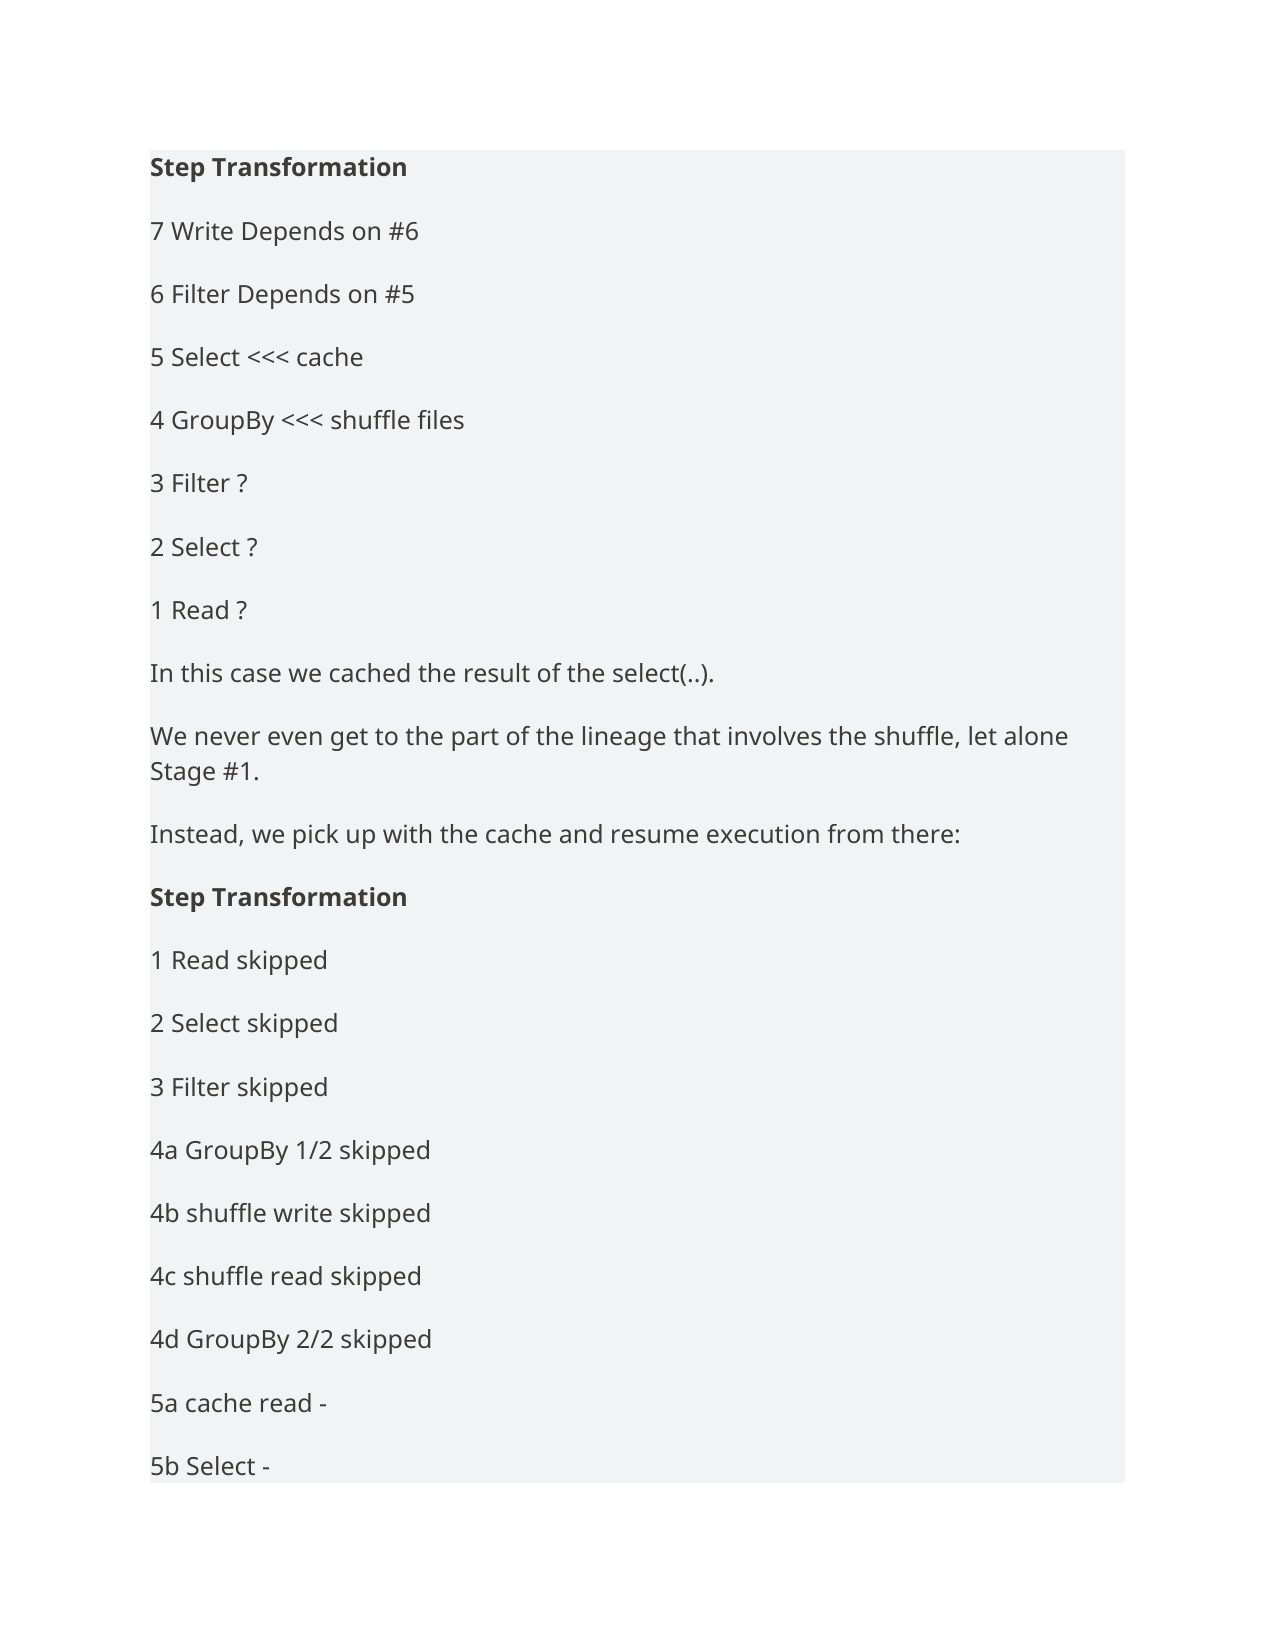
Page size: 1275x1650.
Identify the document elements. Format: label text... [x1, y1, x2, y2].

text 1 Read skipped [150, 943, 1125, 977]
text 5 Select <<< cache [150, 340, 1125, 374]
text 5a cache read - [150, 1385, 1125, 1419]
text 2 Select ? [150, 529, 1125, 563]
text 7 Write Depends on #6 [150, 213, 1125, 247]
text 4c shuffle read skipped [150, 1259, 1125, 1293]
text 6 Filter Depends on #5 [150, 276, 1125, 311]
text 1 Read ? [150, 593, 1125, 627]
text Step Transformation [150, 879, 1125, 914]
text 4b shuffle write skipped [150, 1196, 1125, 1230]
text In this case we cached the result of the select(..). [150, 656, 1125, 690]
text 3 Filter ? [150, 466, 1125, 500]
text 5b Select - [150, 1449, 1125, 1483]
text Step Transformation [150, 150, 1125, 184]
text 4a GroupBy 1/2 skipped [150, 1132, 1125, 1167]
text 4d GroupBy 2/2 skipped [150, 1322, 1125, 1356]
text 3 Filter skipped [150, 1069, 1125, 1103]
text We never even get to the part of the lineage that involves the shuffle, let alone Stage #1. [150, 719, 1125, 787]
text 2 Select skipped [150, 1006, 1125, 1040]
text Instead, we pick up with the cache and resume execution from there: [150, 816, 1125, 850]
text 4 GroupBy <<< shuffle files [150, 403, 1125, 437]
